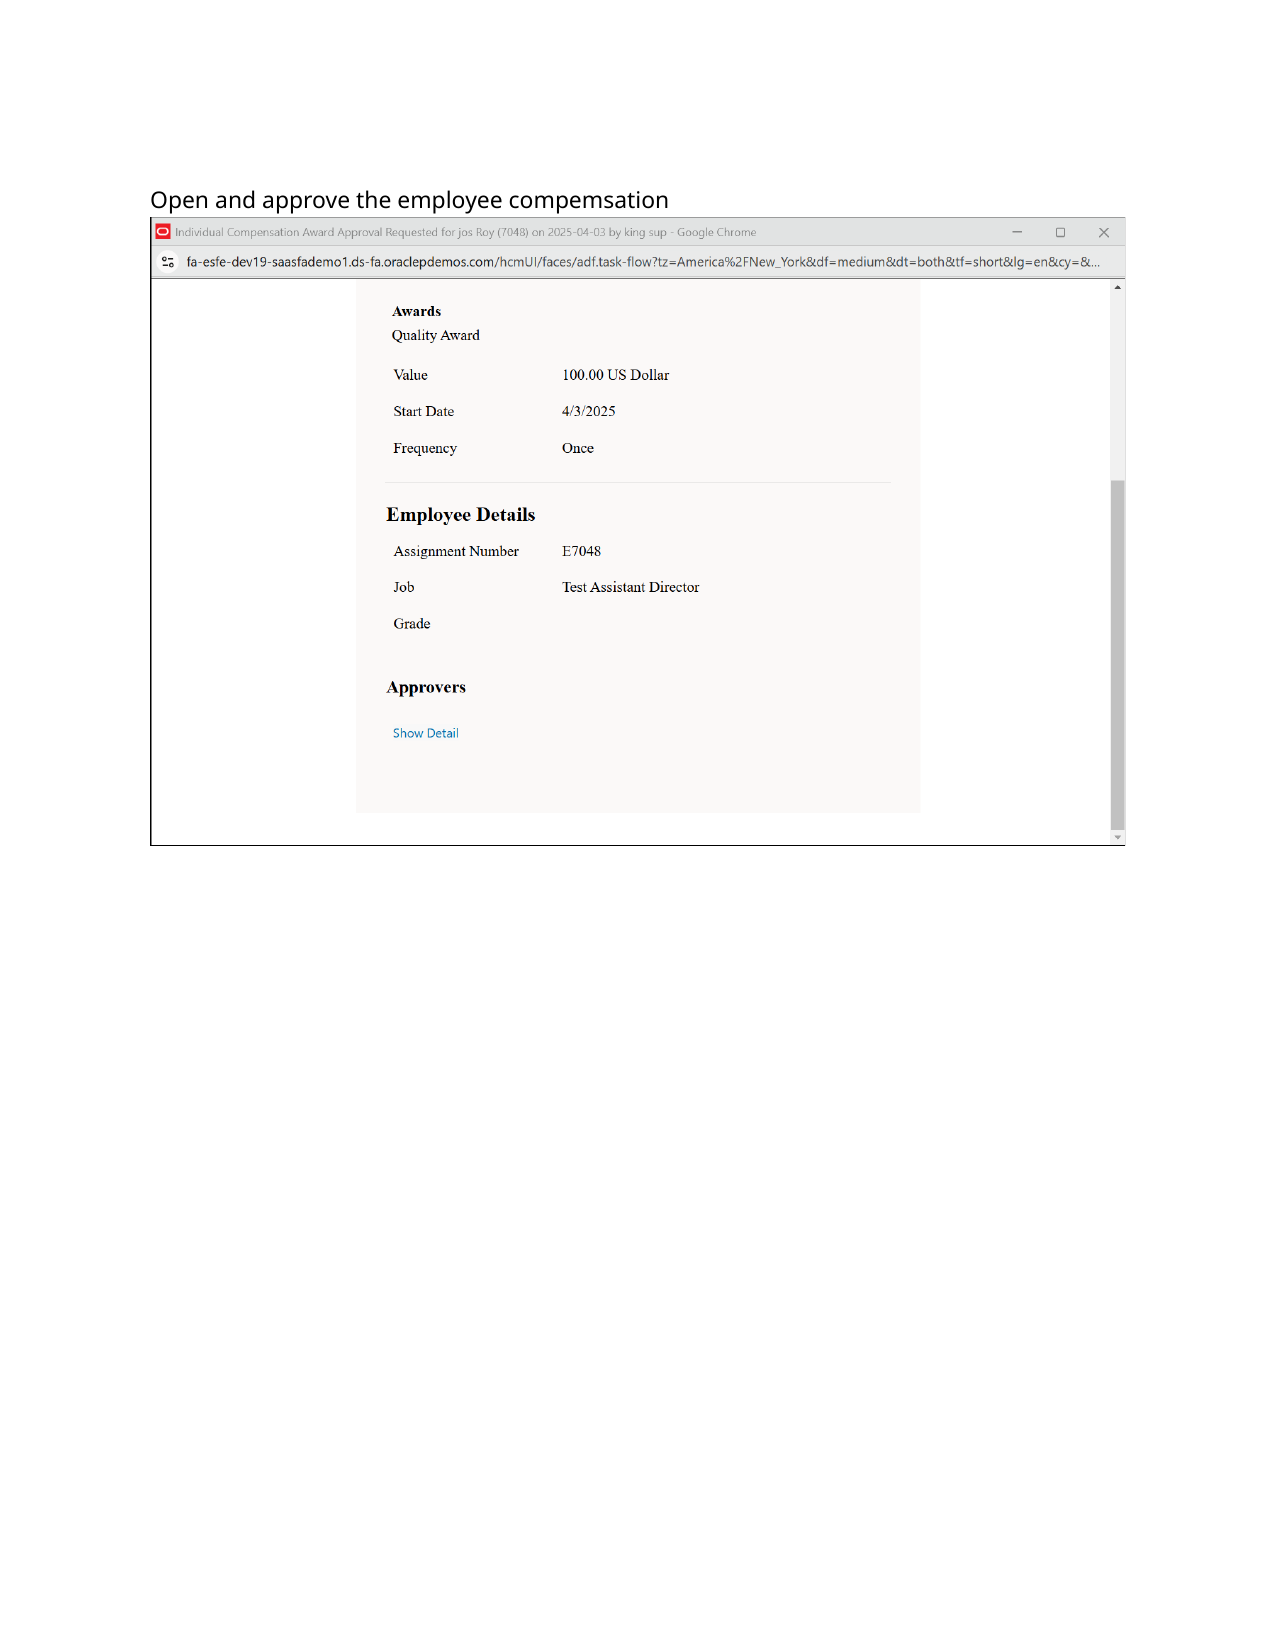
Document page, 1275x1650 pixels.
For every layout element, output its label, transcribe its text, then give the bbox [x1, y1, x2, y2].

text Open and approve the employee compemsation [150, 150, 1125, 217]
